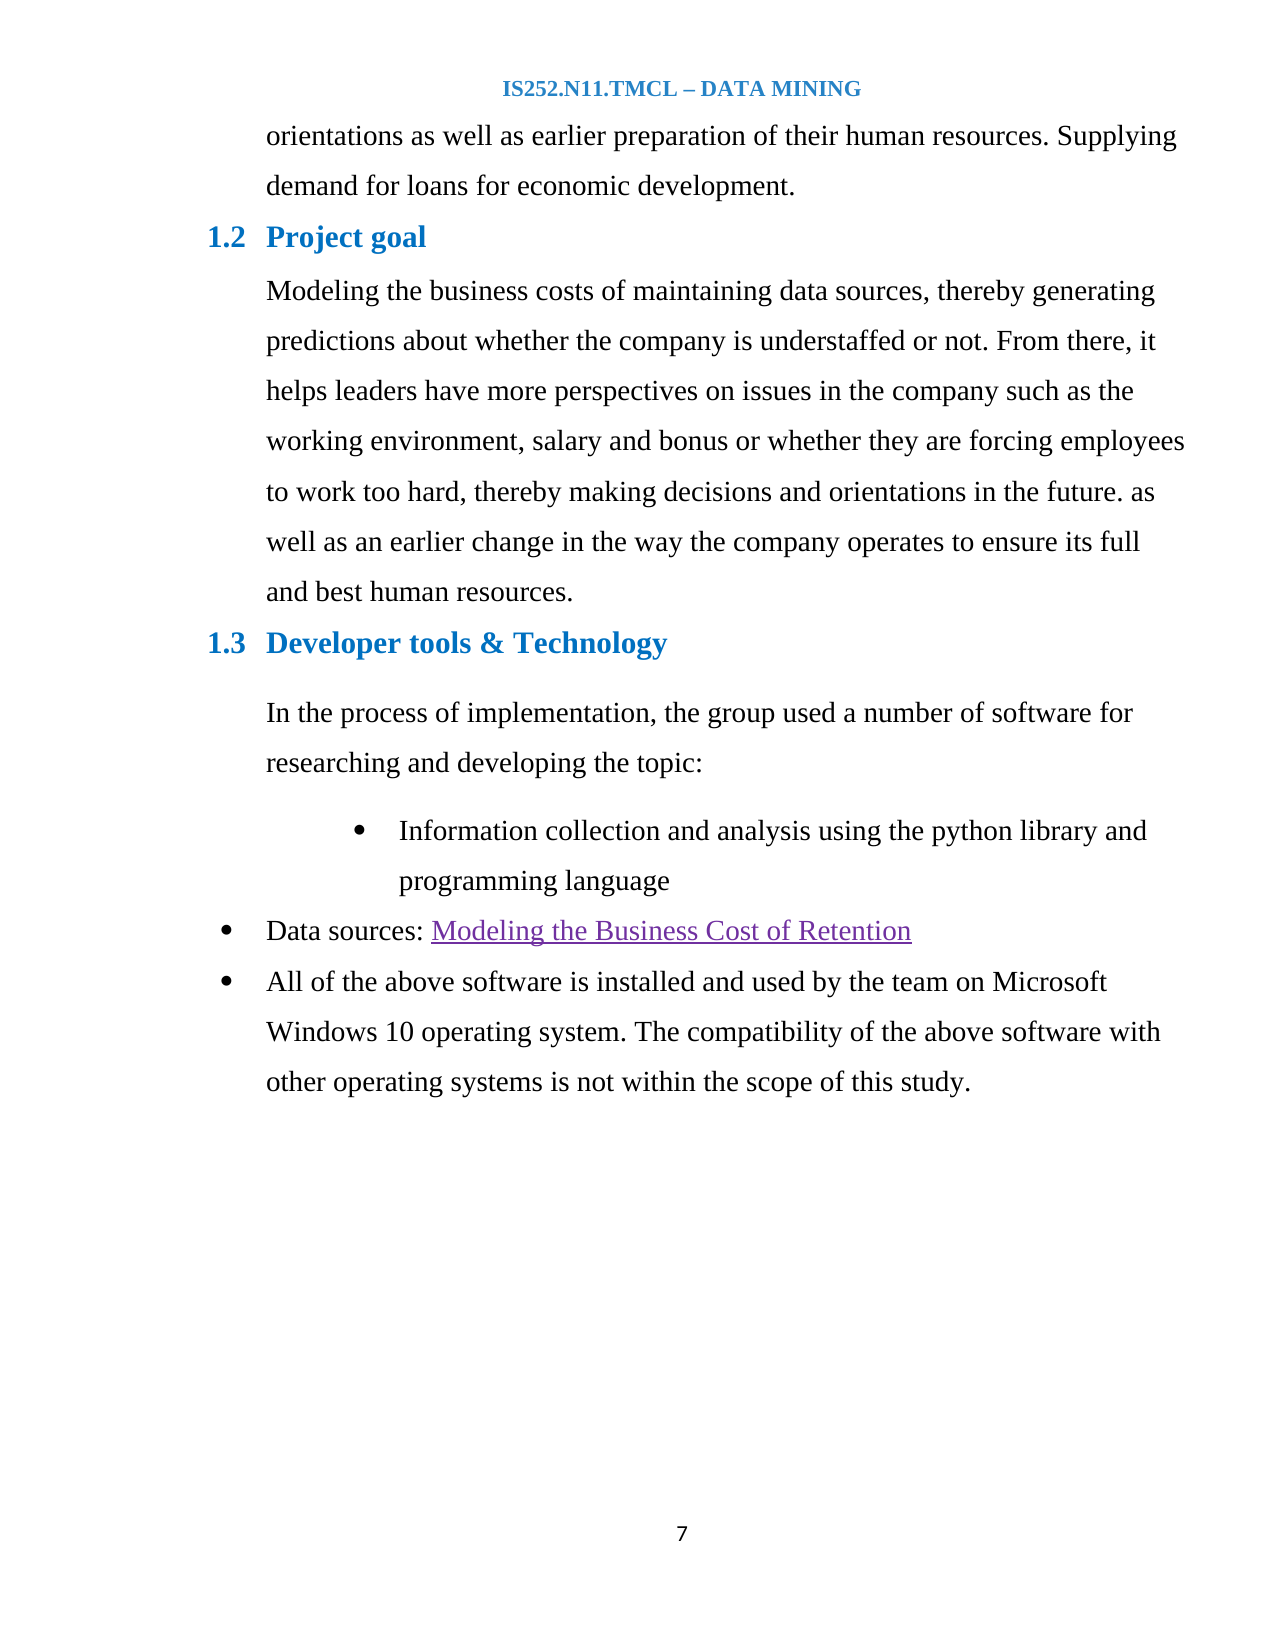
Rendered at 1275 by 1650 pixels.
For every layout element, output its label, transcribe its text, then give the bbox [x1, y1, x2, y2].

list Information collection and analysis using the python library and programming language [354, 813, 1174, 897]
list All of the above software is installed and used by the team on Microsoft Windows 10 operating system. The compatibility of the above software with other operating systems is not within the scope of this study. [221, 964, 1174, 1098]
list Modeling the business costs of maintaining data sources, thereby generating predictions about whether the company is understaffed or not. From there, it helps leaders have more perspectives on issues in the company such as the working environment, salary and bonus or whether they are forcing employees to work too hard, thereby making decisions and orientations in the future. as well as an earlier change in the way the company operates to ensure its full and best human resources. [266, 273, 1186, 608]
list Developer tools & Technology [207, 625, 1186, 661]
text In the process of implementation, the group used a number of software for researching and developing the topic: [266, 695, 1186, 779]
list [266, 118, 1186, 202]
list Project goal [207, 219, 1186, 255]
list Data sources: Modeling the Business Cost of Retention [221, 913, 1174, 947]
